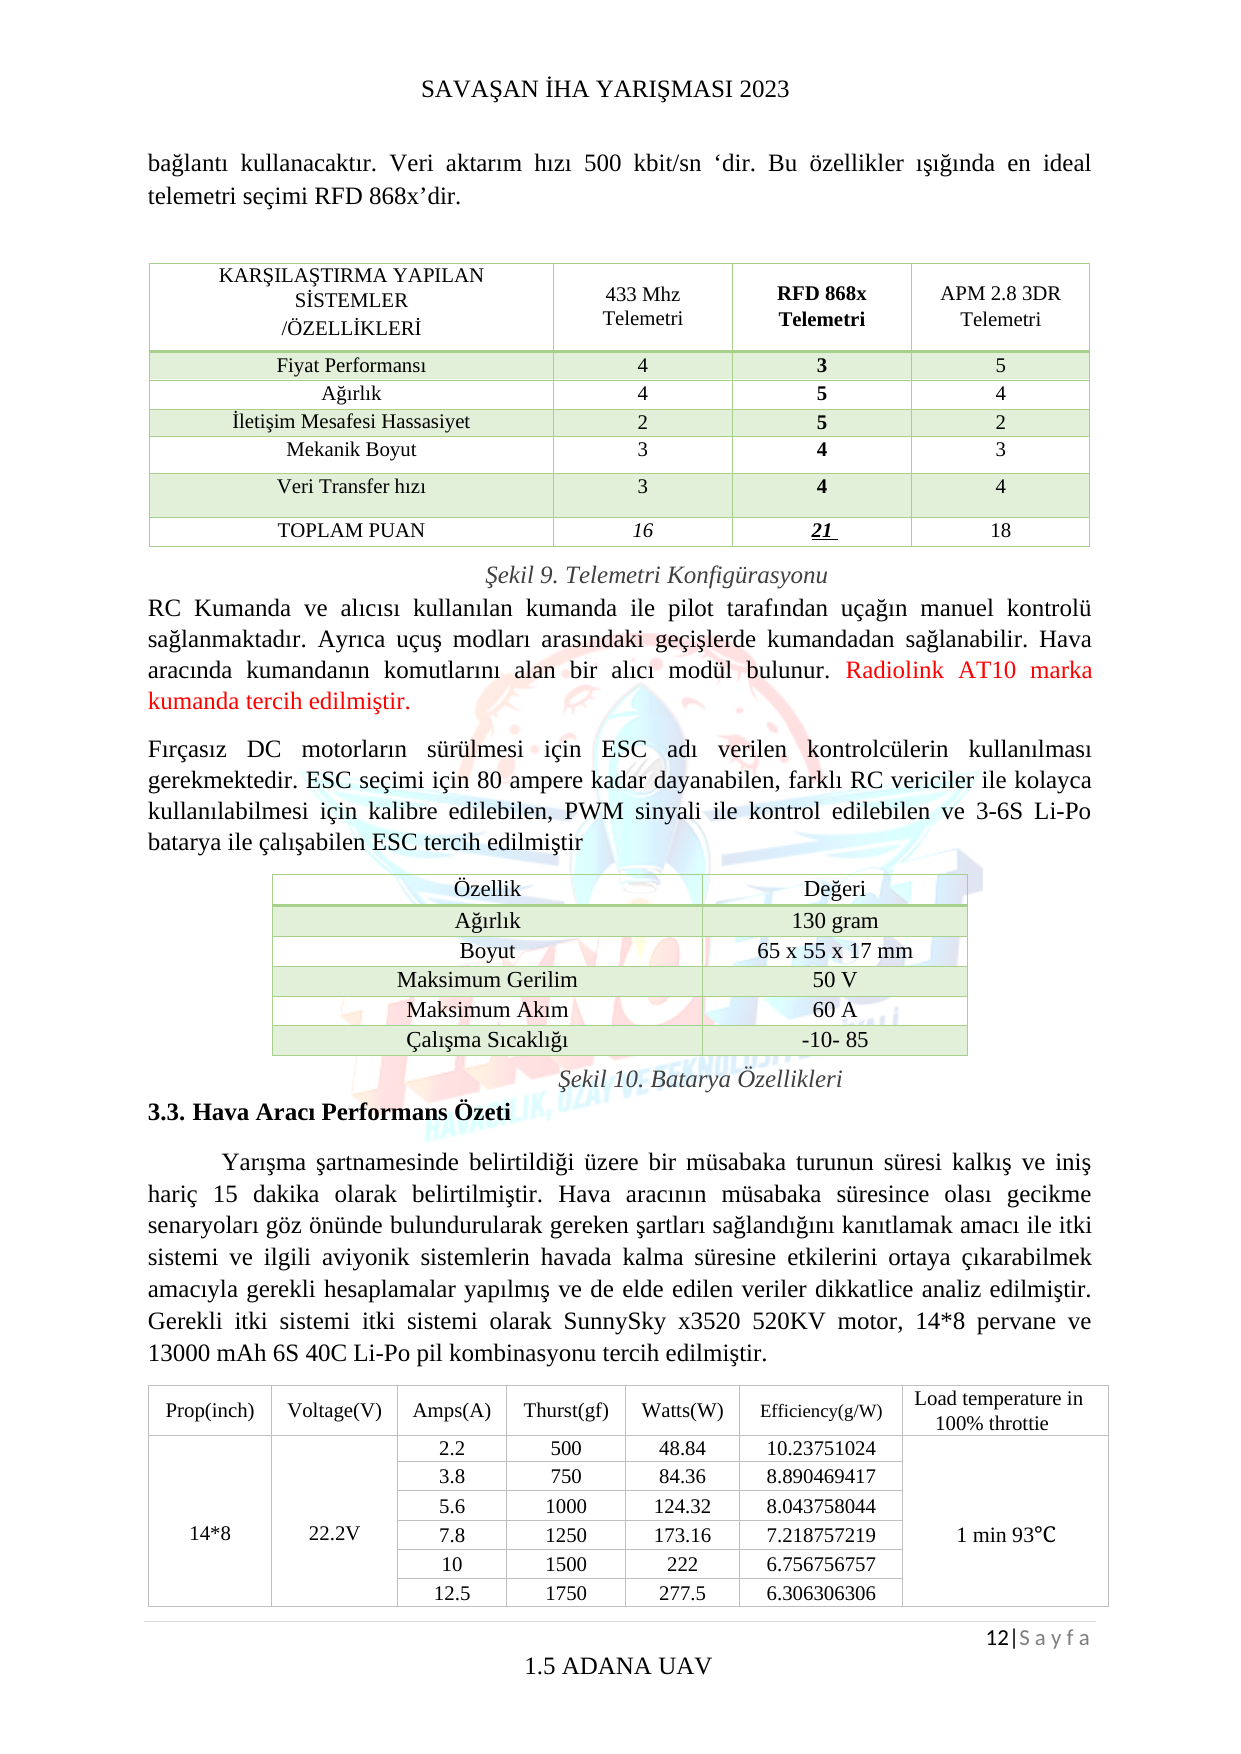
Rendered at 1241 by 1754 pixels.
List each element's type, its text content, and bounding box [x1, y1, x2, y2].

table_cell Boyut [273, 937, 702, 966]
table_cell 8.043758044 [740, 1491, 902, 1520]
table_cell Çalışma Sıcaklığı [273, 1026, 702, 1055]
table_cell 277.5 [626, 1579, 739, 1606]
table_cell 2 [554, 410, 732, 436]
table_header KARŞILAŞTIRMA YAPILAN SİSTEMLER /ÖZELLİKLERİ [150, 264, 553, 350]
table_header Watts(W) [626, 1386, 739, 1434]
table_cell 5.6 [398, 1491, 506, 1520]
table_cell Ağırlık [273, 907, 702, 936]
table_cell 500 [507, 1436, 625, 1461]
table_cell Veri Transfer hızı [150, 474, 553, 517]
table_cell 4 [733, 474, 911, 517]
table_cell 10.23751024 [740, 1436, 902, 1461]
table_cell 14*8 [149, 1436, 271, 1606]
table_cell 65 x 55 x 17 mm [703, 937, 967, 966]
table_header APM 2.8 3DR Telemetri [912, 264, 1089, 350]
table_cell 8.890469417 [740, 1462, 902, 1490]
table_cell 4 [554, 381, 732, 409]
table_cell 5 [733, 410, 911, 436]
text RC Kumanda ve alıcısı kullanılan kumanda ile pilot tarafından uçağın manuel kontrolü sağlanmaktadır. Ayrıca uçuş modları arasındaki geçişlerde kumandadan sağlanabilir. Hava aracında kumandanın komutlarını alan bir alıcı modül bulunur. Radiolink AT10 marka kumanda tercih edilmiştir. [148, 593, 1093, 715]
table_header Prop(inch) [149, 1386, 271, 1434]
table_cell Maksimum Akım [273, 997, 702, 1025]
table_header Özellik [273, 875, 702, 904]
table_cell 12.5 [398, 1579, 506, 1606]
table_cell 7.8 [398, 1521, 506, 1549]
table_header Efficiency(g/W) [740, 1386, 902, 1434]
table_cell 48.84 [626, 1436, 739, 1461]
table_cell 1 min 93℃ [903, 1436, 1108, 1606]
table_header 433 Mhz Telemetri [554, 264, 732, 350]
table_header Voltage(V) [272, 1386, 397, 1434]
table_cell 3 [554, 474, 732, 517]
table_cell 1000 [507, 1491, 625, 1520]
table_cell 750 [507, 1462, 625, 1490]
table_cell 2 [912, 410, 1089, 436]
table_cell 3 [733, 353, 911, 379]
table_cell TOPLAM PUAN [150, 518, 553, 546]
table_cell 60 A [703, 997, 967, 1025]
table_cell 1750 [507, 1579, 625, 1606]
table_header Thurst(gf) [507, 1386, 625, 1434]
table_cell İletişim Mesafesi Hassasiyet [150, 410, 553, 436]
table_cell 10 [398, 1550, 506, 1578]
table_cell 222 [626, 1550, 739, 1578]
table_header Amps(A) [398, 1386, 506, 1434]
text Yarışma şartnamesinde belirtildiği üzere bir müsabaka turunun süresi kalkış ve iniş hariç 15 dakika olarak belirtilmiştir. Hava aracının müsabaka süresince olası gecikme senaryoları göz önünde bulundurularak gereken şartları sağlandığını kanıtlamak amacı ile itki sistemi ve ilgili aviyonik sistemlerin havada kalma süresine etkilerini ortaya çıkarabilmek amacıyla gerekli hesaplamalar yapılmış ve de elde edilen veriler dikkatlice analiz edilmiştir. Gerekli itki sistemi itki sistemi olarak SunnySky x3520 520KV motor, 14*8 pervane ve 13000 mAh 6S 40C Li-Po pil kombinasyonu tercih edilmiştir. [148, 1147, 1093, 1367]
table_cell Mekanik Boyut [150, 437, 553, 473]
table_cell 1500 [507, 1550, 625, 1578]
table_cell 7.218757219 [740, 1521, 902, 1549]
table_cell 5 [912, 353, 1089, 379]
table_cell 6.306306306 [740, 1579, 902, 1606]
table_cell 2.2 [398, 1436, 506, 1461]
text Fırçasız DC motorların sürülmesi için ESC adı verilen kontrolcülerin kullanılması gerekmektedir. ESC seçimi için 80 ampere kadar dayanabilen, farklı RC vericiler ile kolayca kullanılabilmesi için kalibre edilebilen, PWM sinyali ile kontrol edilebilen ve 3-6S Li-Po batarya ile çalışabilen ESC tercih edilmiştir [148, 734, 1093, 856]
text Şekil 10. Batarya Özellikleri [238, 1064, 1093, 1093]
table_cell Fiyat Performansı [150, 353, 553, 379]
table_cell 4 [912, 381, 1089, 409]
table_cell 4 [912, 474, 1089, 517]
table_cell 50 V [703, 967, 967, 996]
table_cell 4 [554, 353, 732, 379]
table_cell 22.2V [272, 1436, 397, 1606]
table_cell 3 [554, 437, 732, 473]
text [148, 148, 1093, 209]
table_cell 3 [912, 437, 1089, 473]
table_cell 1250 [507, 1521, 625, 1549]
table_cell 130 gram [703, 907, 967, 936]
table_cell 5 [733, 381, 911, 409]
table_cell 124.32 [626, 1491, 739, 1520]
table_header Değeri [703, 875, 967, 904]
table_cell 84.36 [626, 1462, 739, 1490]
table_header Load temperature in 100% throttie [903, 1386, 1108, 1434]
table_cell -10- 85 [703, 1026, 967, 1055]
table_cell 18 [912, 518, 1089, 546]
table_cell 21 [733, 518, 911, 546]
table_cell 173.16 [626, 1521, 739, 1549]
table_cell Maksimum Gerilim [273, 967, 702, 996]
table_header RFD 868x Telemetri [733, 264, 911, 350]
subtitle 3.3. Hava Aracı Performans Özeti [148, 1097, 1093, 1126]
table_cell 3.8 [398, 1462, 506, 1490]
table_cell 4 [733, 437, 911, 473]
text Şekil 9. Telemetri Konfigürasyonu [148, 267, 1093, 589]
table_cell 6.756756757 [740, 1550, 902, 1578]
table_cell 16 [554, 518, 732, 546]
table_cell Ağırlık [150, 381, 553, 409]
